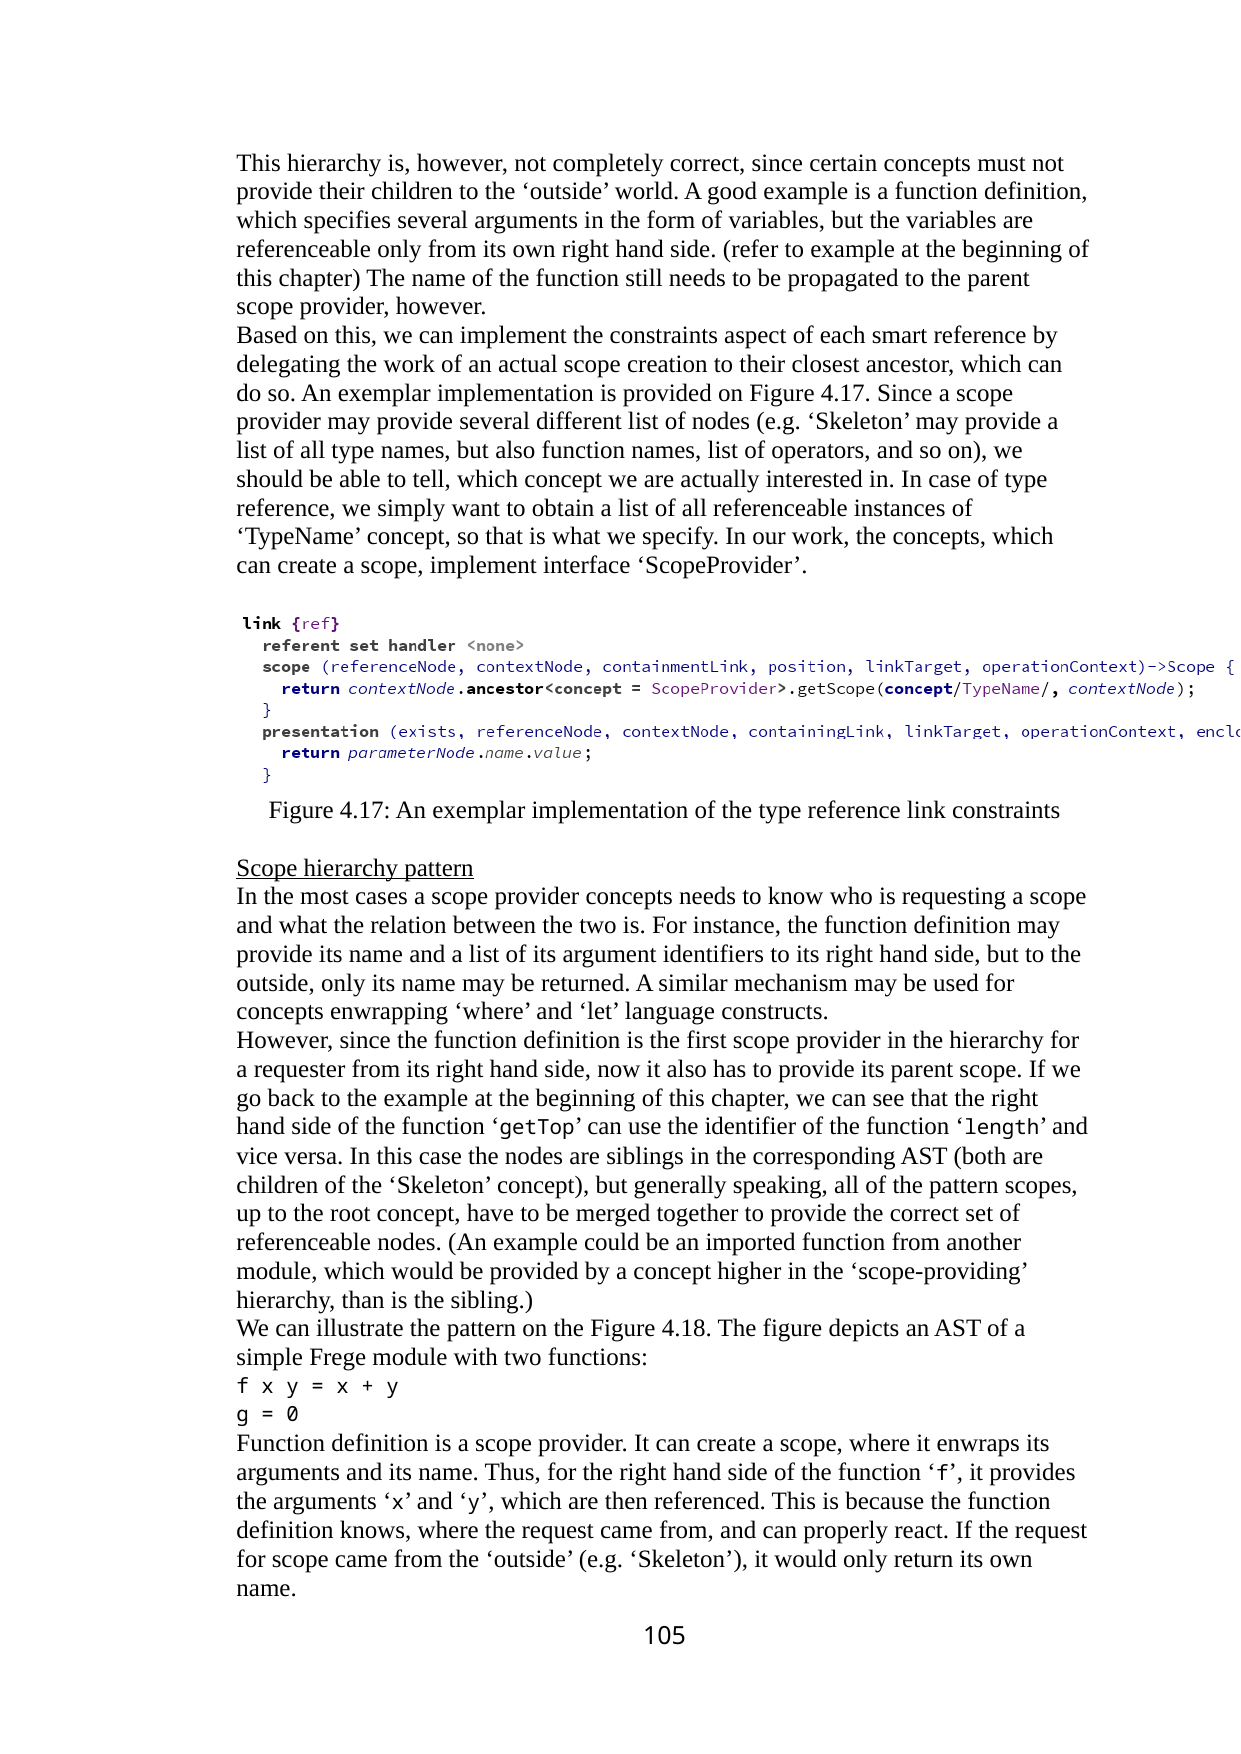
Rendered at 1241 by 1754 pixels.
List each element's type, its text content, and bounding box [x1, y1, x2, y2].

text Figure 4.17: An exemplar implementation of the type reference link constraints [236, 796, 1092, 824]
text g = 0 [236, 1399, 1092, 1428]
picture [236, 607, 1241, 796]
text Scope hierarchy pattern [236, 853, 1092, 881]
text Function definition is a scope provider. It can create a scope, where it enwraps its arguments and its name. Thus, for the right hand side of the function ‘f’, it provides the arguments ‘x’ and ‘y’, which are then referenced. This is because the function definition knows, where the request came from, and can properly react. If the request for scope came from the ‘outside’ (e.g. ‘Skeleton’), it would only return its own name. [236, 1428, 1092, 1602]
text We can illustrate the pattern on the Figure 4.18. The figure depicts an AST of a simple Frege module with two functions: [236, 1313, 1092, 1371]
text In the most cases a scope provider concepts needs to know who is requesting a scope and what the relation between the two is. For instance, the function definition may provide its name and a list of its argument identifiers to its right hand side, but to the outside, only its name may be returned. A similar mechanism may be used for concepts enwrapping ‘where’ and ‘let’ language constructs. [236, 881, 1092, 1025]
text Based on this, we can implement the constraints aspect of each smart reference by delegating the work of an actual scope creation to their closest ancestor, which can do so. An exemplar implementation is provided on Figure 4.17. Since a scope provider may provide several different list of nodes (e.g. ‘Skeleton’ may provide a list of all type names, but also function names, list of operators, and so on), we should be able to tell, which concept we are actually interested in. In case of type reference, we simply want to obtain a list of all referenceable instances of ‘TypeName’ concept, so that is what we specify. In our work, the concepts, which can create a scope, implement interface ‘ScopeProvider’. [236, 320, 1092, 579]
text However, since the function definition is the first scope provider in the hierarchy for a requester from its right hand side, now it also has to provide its parent scope. If we go back to the example at the beginning of this chapter, we can see that the right hand side of the function ‘getTop’ can use the identifier of the function ‘length’ and vice versa. In this case the nodes are siblings in the corresponding AST (both are children of the ‘Skeleton’ concept), but generally speaking, all of the pattern scopes, up to the root concept, have to be merged together to provide the correct set of referenceable nodes. (An example could be an imported function from another module, which would be provided by a concept higher in the ‘scope-providing’ hierarchy, than is the sibling.) [236, 1025, 1092, 1313]
text This hierarchy is, however, not completely correct, since certain concepts must not provide their children to the ‘outside’ world. A good example is a function definition, which specifies several arguments in the form of variables, but the variables are referenceable only from its own right hand side. (refer to example at the beginning of this chapter) The name of the function still needs to be propagated to the parent scope provider, however. [236, 148, 1092, 320]
text f x y = x + y [236, 1371, 1092, 1399]
